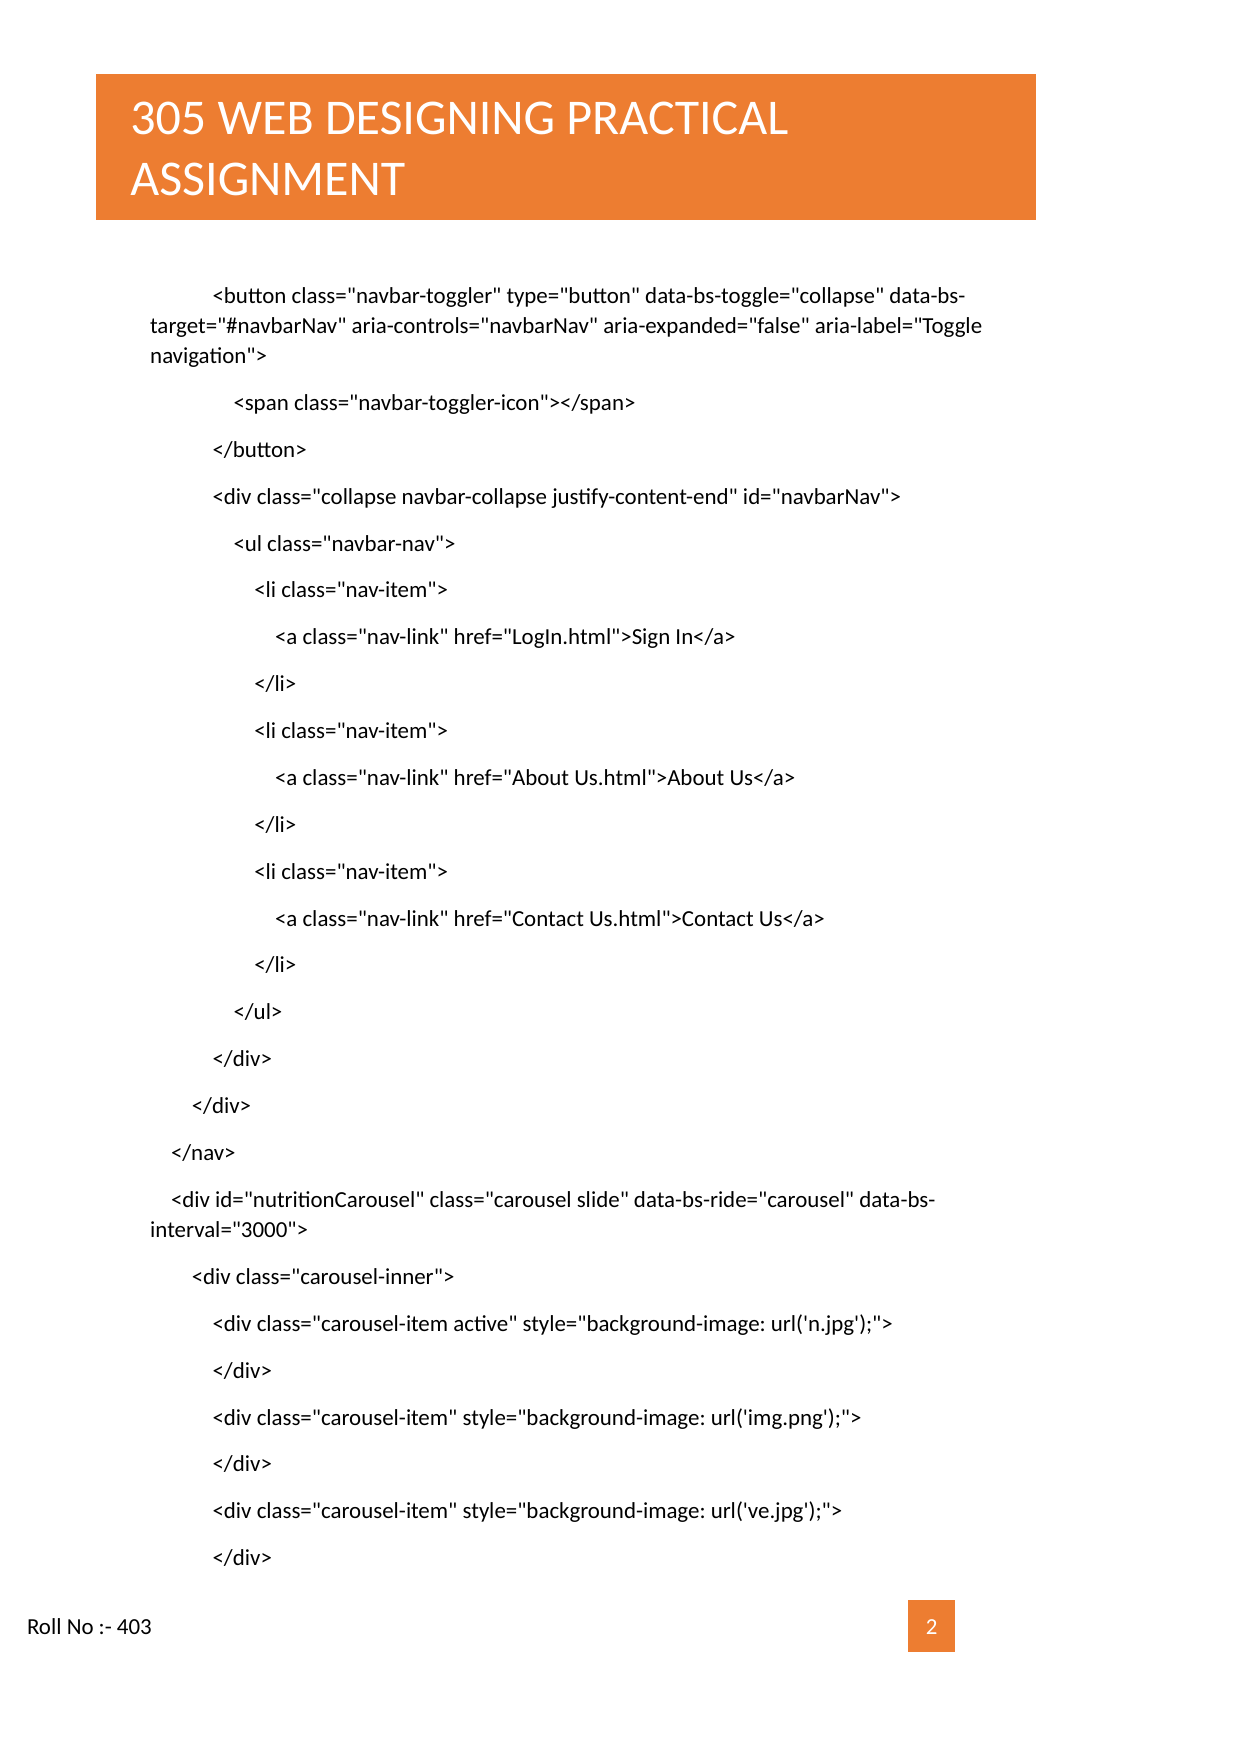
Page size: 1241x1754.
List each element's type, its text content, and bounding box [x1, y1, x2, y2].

text <a class="nav-link" href="Contact Us.html">Contact Us</a> [150, 904, 1090, 932]
text <li class="nav-item"> [150, 576, 1090, 604]
text <div class="carousel-inner"> [150, 1262, 1090, 1290]
text <a class="nav-link" href="About Us.html">About Us</a> [150, 763, 1090, 791]
text </li> [150, 951, 1090, 979]
text <a class="nav-link" href="LogIn.html">Sign In</a> [150, 622, 1090, 651]
text <span class="navbar-toggler-icon"></span> [150, 388, 1090, 416]
text </li> [150, 669, 1090, 697]
text </div> [150, 1543, 1090, 1571]
text </div> [150, 1091, 1090, 1119]
text <div id="nutritionCarousel" class="carousel slide" data-bs-ride="carousel" data-bs-interval="3000"> [150, 1185, 1090, 1243]
text </button> [150, 435, 1090, 463]
text </ul> [150, 997, 1090, 1026]
text <div class="carousel-item active" style="background-image: url('n.jpg');"> [150, 1309, 1090, 1337]
text </nav> [150, 1138, 1090, 1166]
text </li> [150, 810, 1090, 838]
text <li class="nav-item"> [150, 716, 1090, 744]
text </div> [150, 1044, 1090, 1072]
text <div class="carousel-item" style="background-image: url('img.png');"> [150, 1403, 1090, 1431]
text <div class="collapse navbar-collapse justify-content-end" id="navbarNav"> [150, 482, 1090, 510]
text </div> [150, 1356, 1090, 1384]
text <li class="nav-item"> [150, 857, 1090, 885]
text </div> [150, 1449, 1090, 1478]
text <ul class="navbar-nav"> [150, 529, 1090, 557]
text <button class="navbar-toggler" type="button" data-bs-toggle="collapse" data-bs-target="#navbarNav" aria-controls="navbarNav" aria-expanded="false" aria-label="Toggle navigation"> [150, 281, 1090, 369]
text <div class="carousel-item" style="background-image: url('ve.jpg');"> [150, 1496, 1090, 1524]
